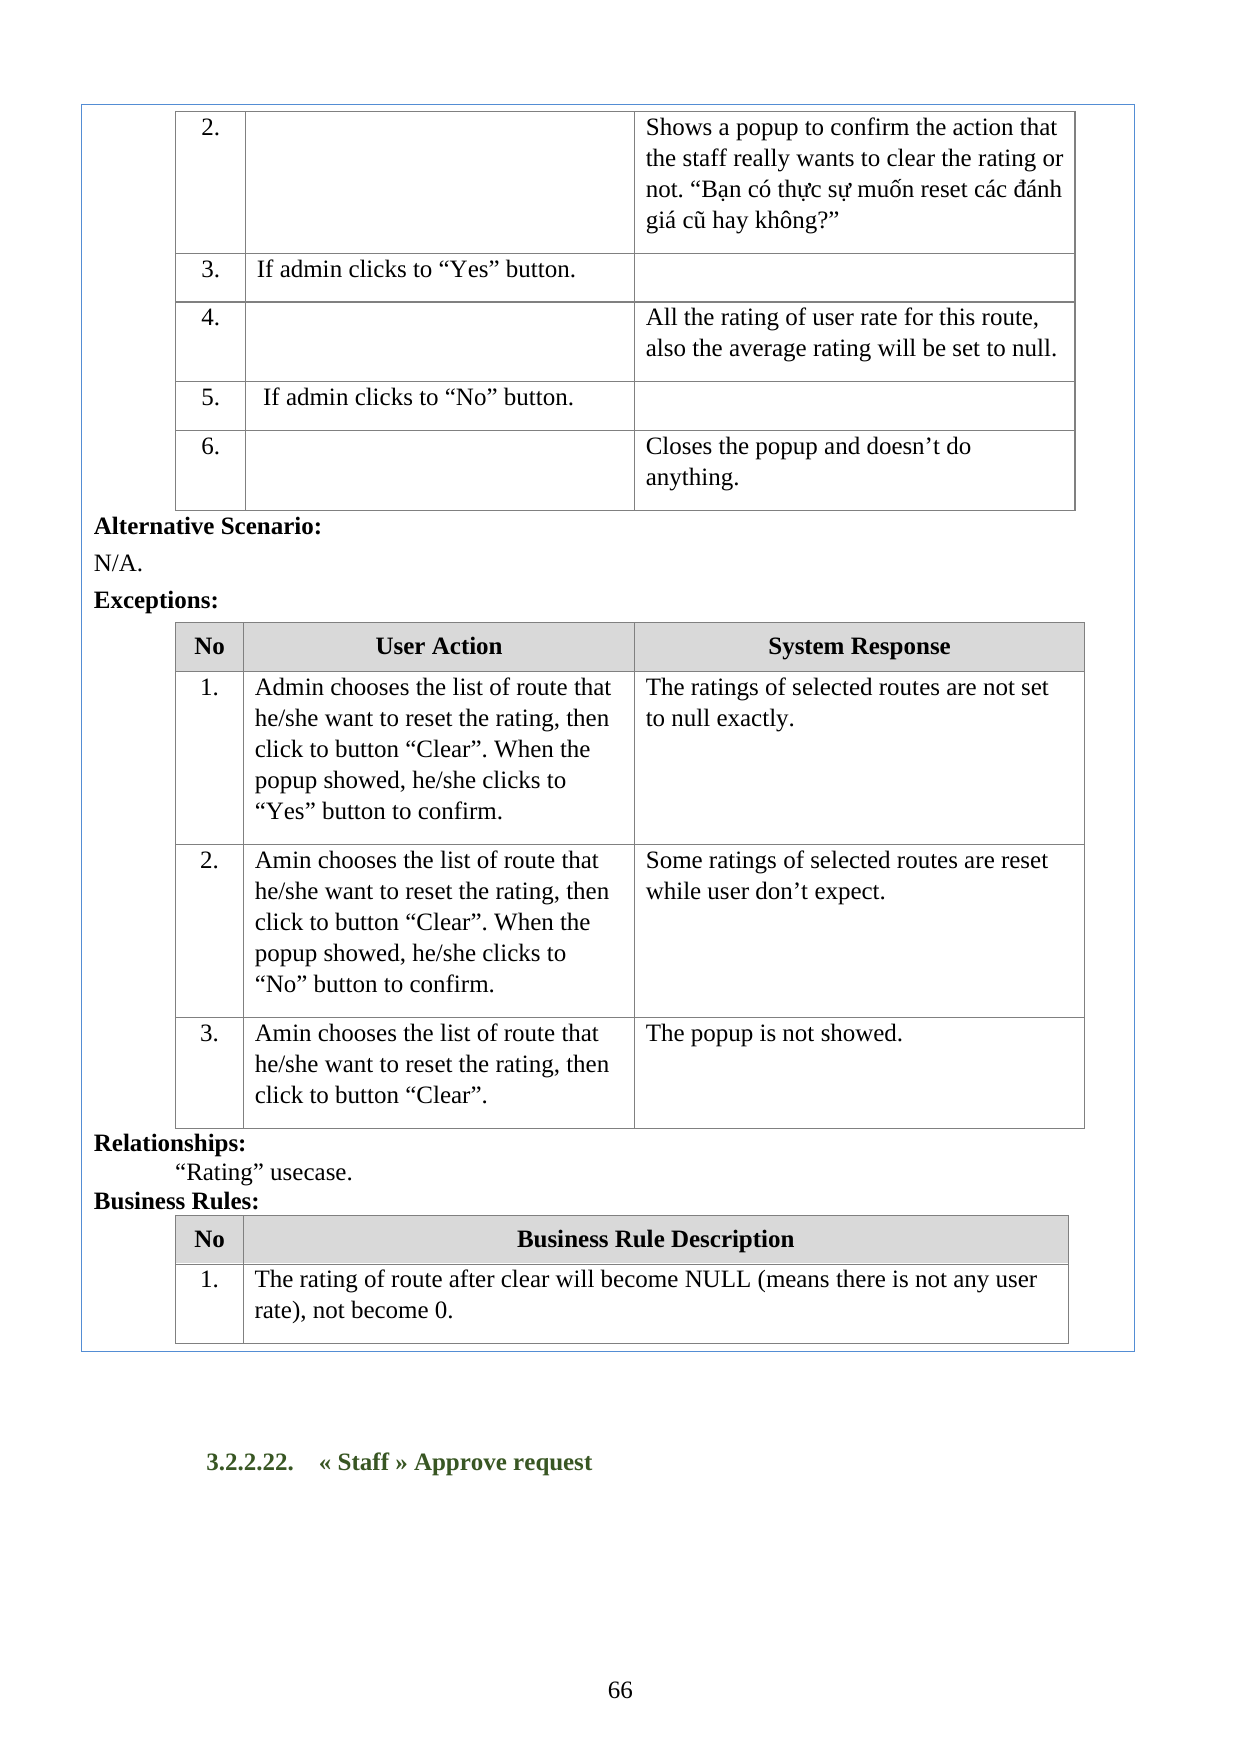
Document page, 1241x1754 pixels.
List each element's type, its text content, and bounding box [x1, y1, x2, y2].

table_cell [82, 105, 1134, 1351]
subtitle « Staff » Approve request [206, 1447, 1146, 1476]
